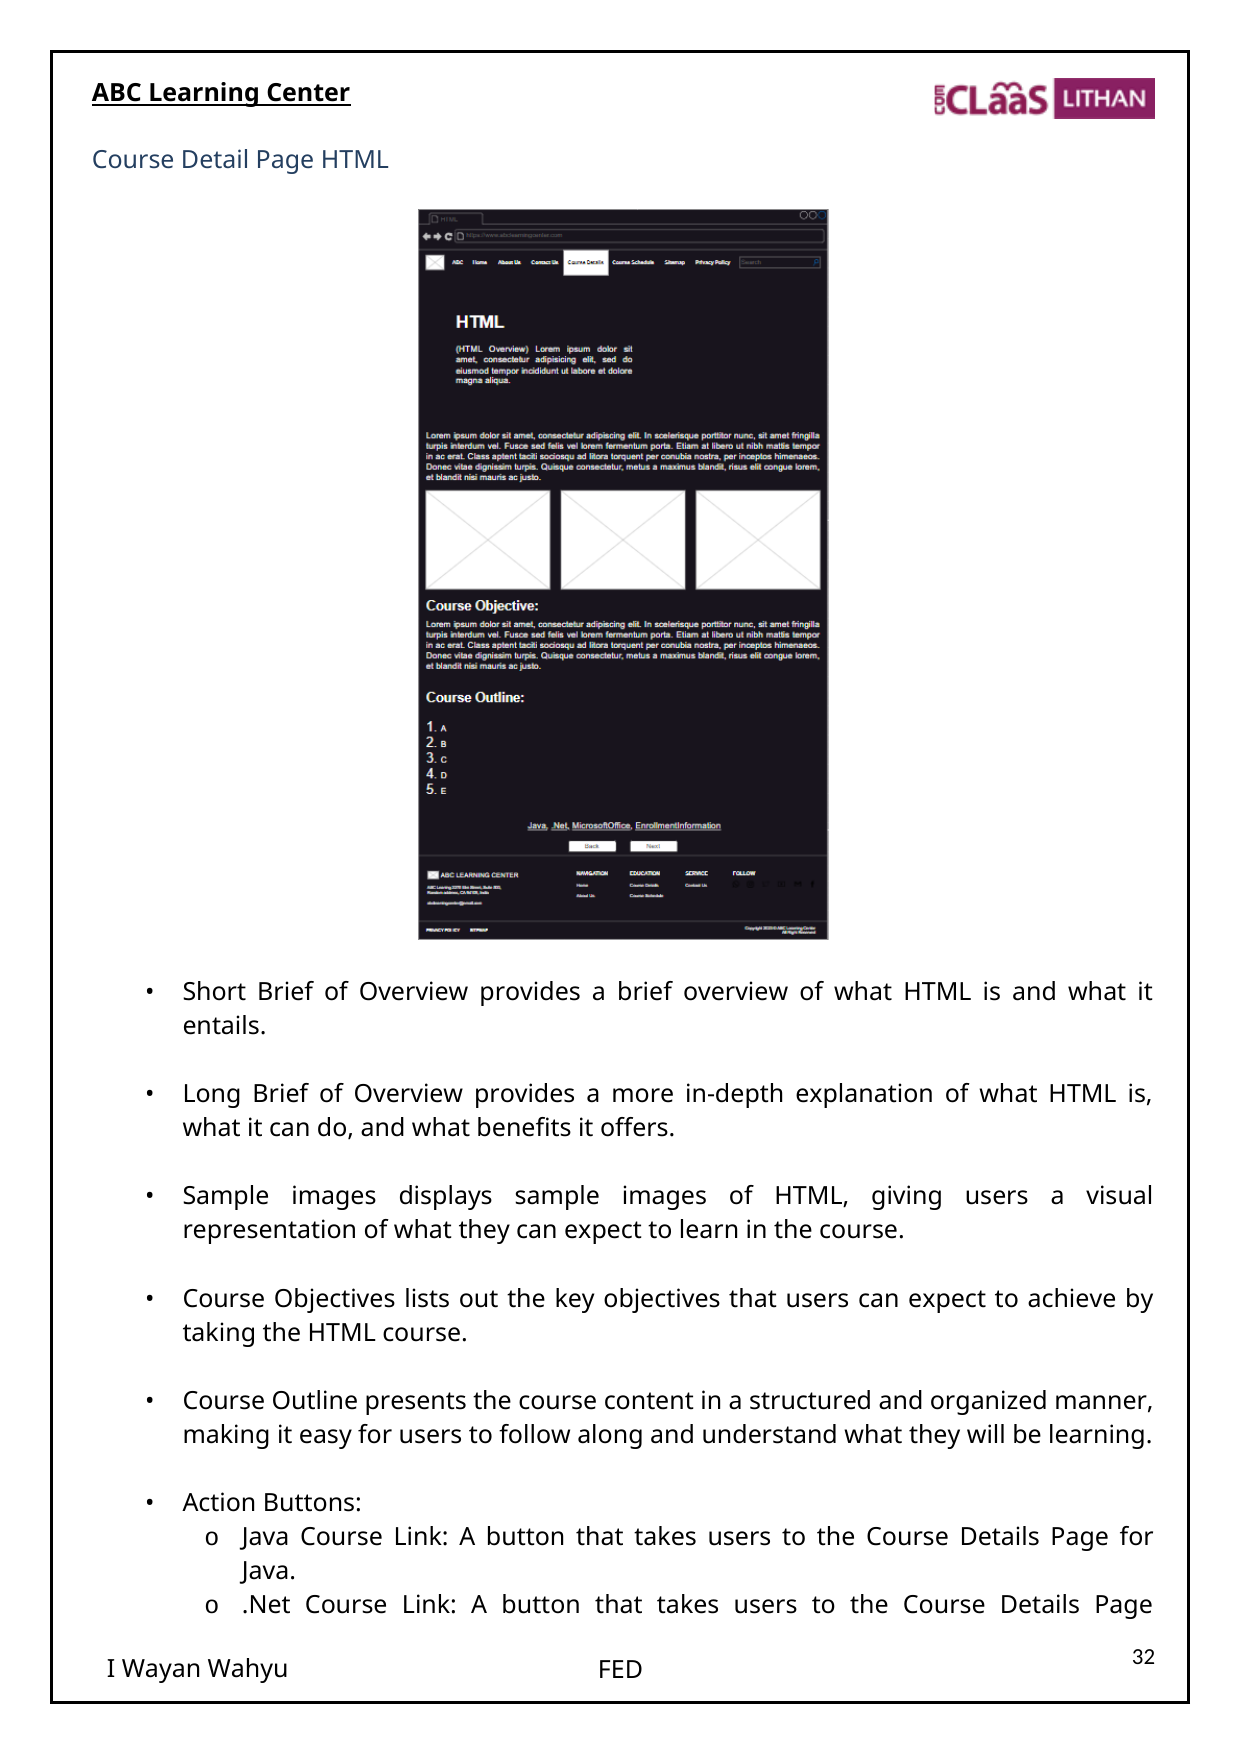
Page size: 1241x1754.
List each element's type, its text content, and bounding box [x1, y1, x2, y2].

list Short Brief of Overview provides a brief overview of what HTML is and what it entails. [145, 974, 1155, 1042]
subtitle Course Detail Page HTML [92, 141, 1155, 175]
list Course Outline presents the course content in a structured and organized manner, making it easy for users to follow along and understand what they will be learning. [145, 1382, 1155, 1451]
list Long Brief of Overview provides a more in-depth explanation of what HTML is, what it can do, and what benefits it offers. [145, 1076, 1155, 1144]
list Course Objectives lists out the key objectives that users can expect to achieve by taking the HTML course. [145, 1280, 1155, 1348]
picture [418, 209, 829, 940]
list Java Course Link: A button that takes users to the Course Details Page for Java. [204, 1519, 1155, 1587]
picture [934, 78, 1155, 119]
list Sample images displays sample images of HTML, giving users a visual representation of what they can expect to learn in the course. [145, 1178, 1155, 1246]
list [204, 1587, 1155, 1621]
list Action Buttons: [145, 1484, 1155, 1519]
